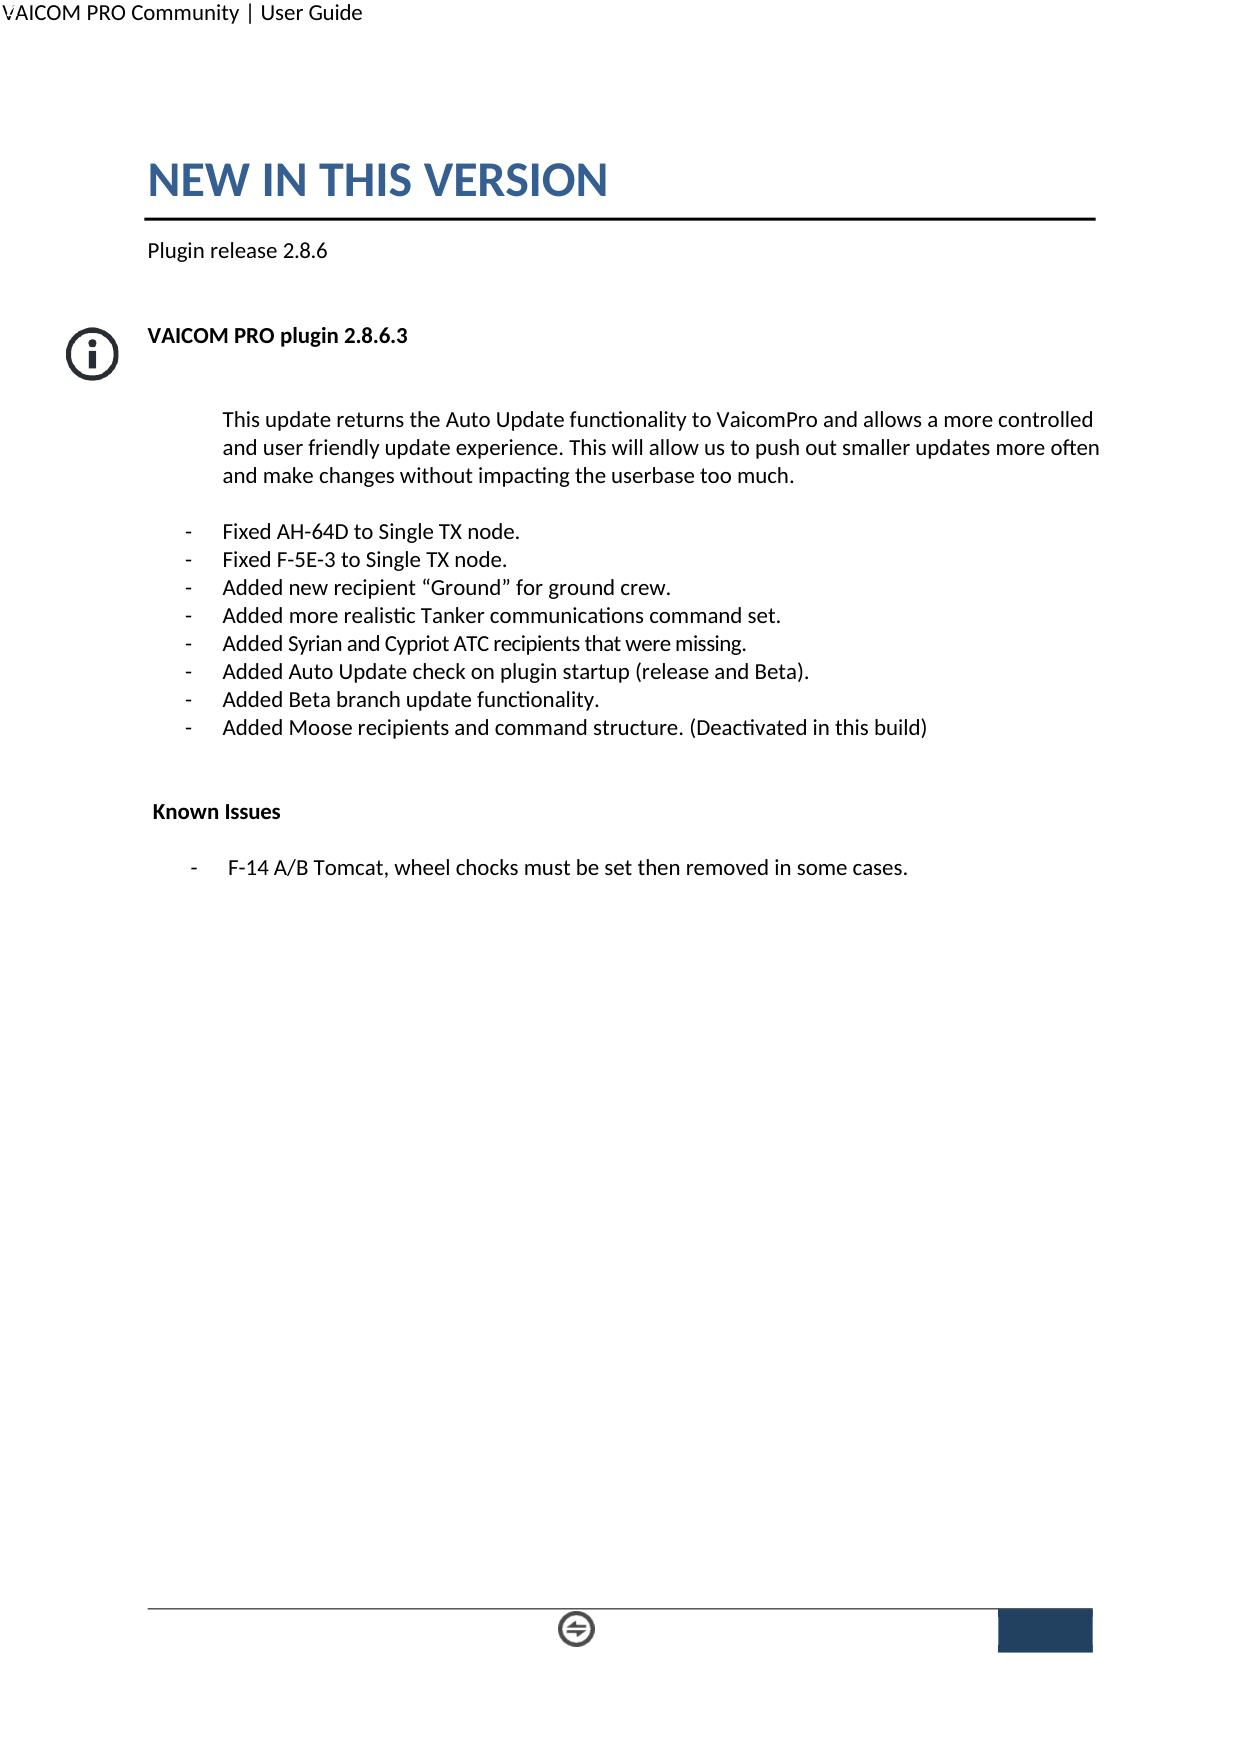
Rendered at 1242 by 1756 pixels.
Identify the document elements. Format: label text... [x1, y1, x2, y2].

list Added Auto Update check on plugin startup (release and Beta). [185, 657, 1131, 685]
subtitle Known Issues [153, 797, 1131, 825]
list Fixed F-5E-3 to Single TX node. [185, 545, 1131, 573]
picture [66, 327, 119, 381]
list This update returns the Auto Update functionality to VaicomPro and allows a more controlled and user friendly update experience. This will allow us to push out smaller updates more often and make changes without impacting the userbase too much. [222, 406, 1131, 489]
subtitle VAICOM PRO plugin 2.8.6.3 [147, 321, 1131, 349]
list Added Beta branch update functionality. [185, 685, 1131, 713]
list Added Syrian and Cypriot ATC recipients that were missing. [185, 629, 1131, 657]
subtitle NEW IN THIS VERSION [147, 148, 1131, 208]
list Added new recipient “Ground” for ground crew. [185, 573, 1131, 601]
list Added Moose recipients and command structure. (Deactivated in this build) [185, 713, 1131, 769]
list Added more realistic Tanker communications command set. [185, 601, 1131, 629]
list F-14 A/B Tomcat, wheel chocks must be set then removed in some cases. [190, 854, 1028, 881]
picture [558, 1611, 595, 1647]
list Fixed AH-64D to Single TX node. [185, 517, 1131, 545]
text Plugin release 2.8.6 [147, 236, 1131, 264]
